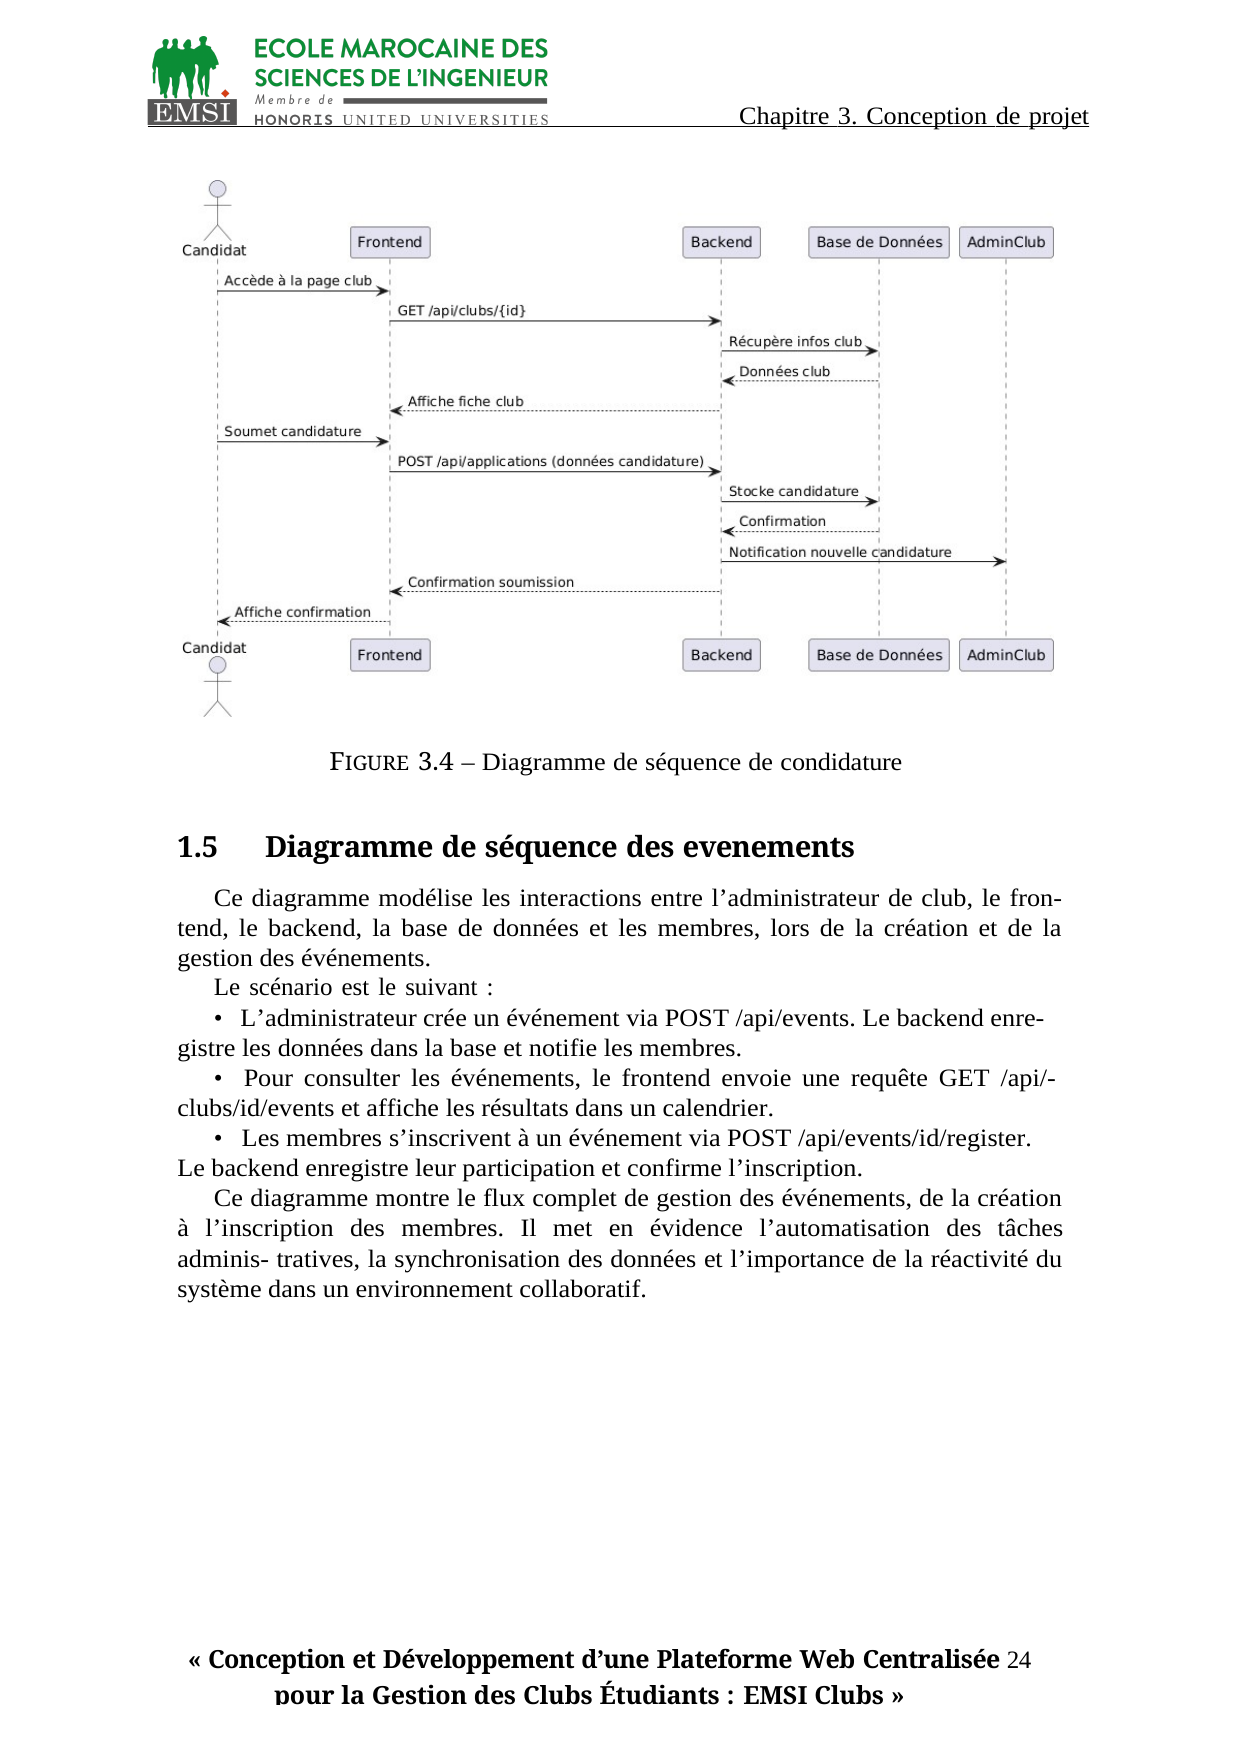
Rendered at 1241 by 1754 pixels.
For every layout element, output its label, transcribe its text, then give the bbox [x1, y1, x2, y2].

list Pour consulter les événements, le frontend envoie une requête GET /api/- clubs/id/events et affiche les résultats dans un calendrier. [177, 1063, 1063, 1122]
text Ce diagramme modélise les interactions entre l’administrateur de club, le fron- tend, le backend, la base de données et les membres, lors de la création et de la gestion des événements. [177, 883, 1063, 972]
text Ce diagramme montre le flux complet de gestion des événements, de la création à l’inscription des membres. Il met en évidence l’automatisation des tâches adminis- tratives, la synchronisation des données et l’importance de la réactivité du système dans un environnement collaboratif. [177, 1183, 1063, 1302]
list Les membres s’inscrivent à un événement via POST /api/events/id/register. Le backend enregistre leur participation et confirme l’inscription. [177, 1123, 1063, 1182]
text Figure 3.4 – Diagramme de séquence de condidature [329, 743, 1196, 778]
text Le scénario est le suivant : [214, 973, 1196, 1002]
picture [147, 36, 548, 125]
list L’administrateur crée un événement via POST /api/events. Le backend enre- gistre les données dans la base et notifie les membres. [177, 1003, 1063, 1062]
picture [182, 180, 1054, 717]
subtitle Diagramme de séquence des evenements [177, 827, 1196, 866]
